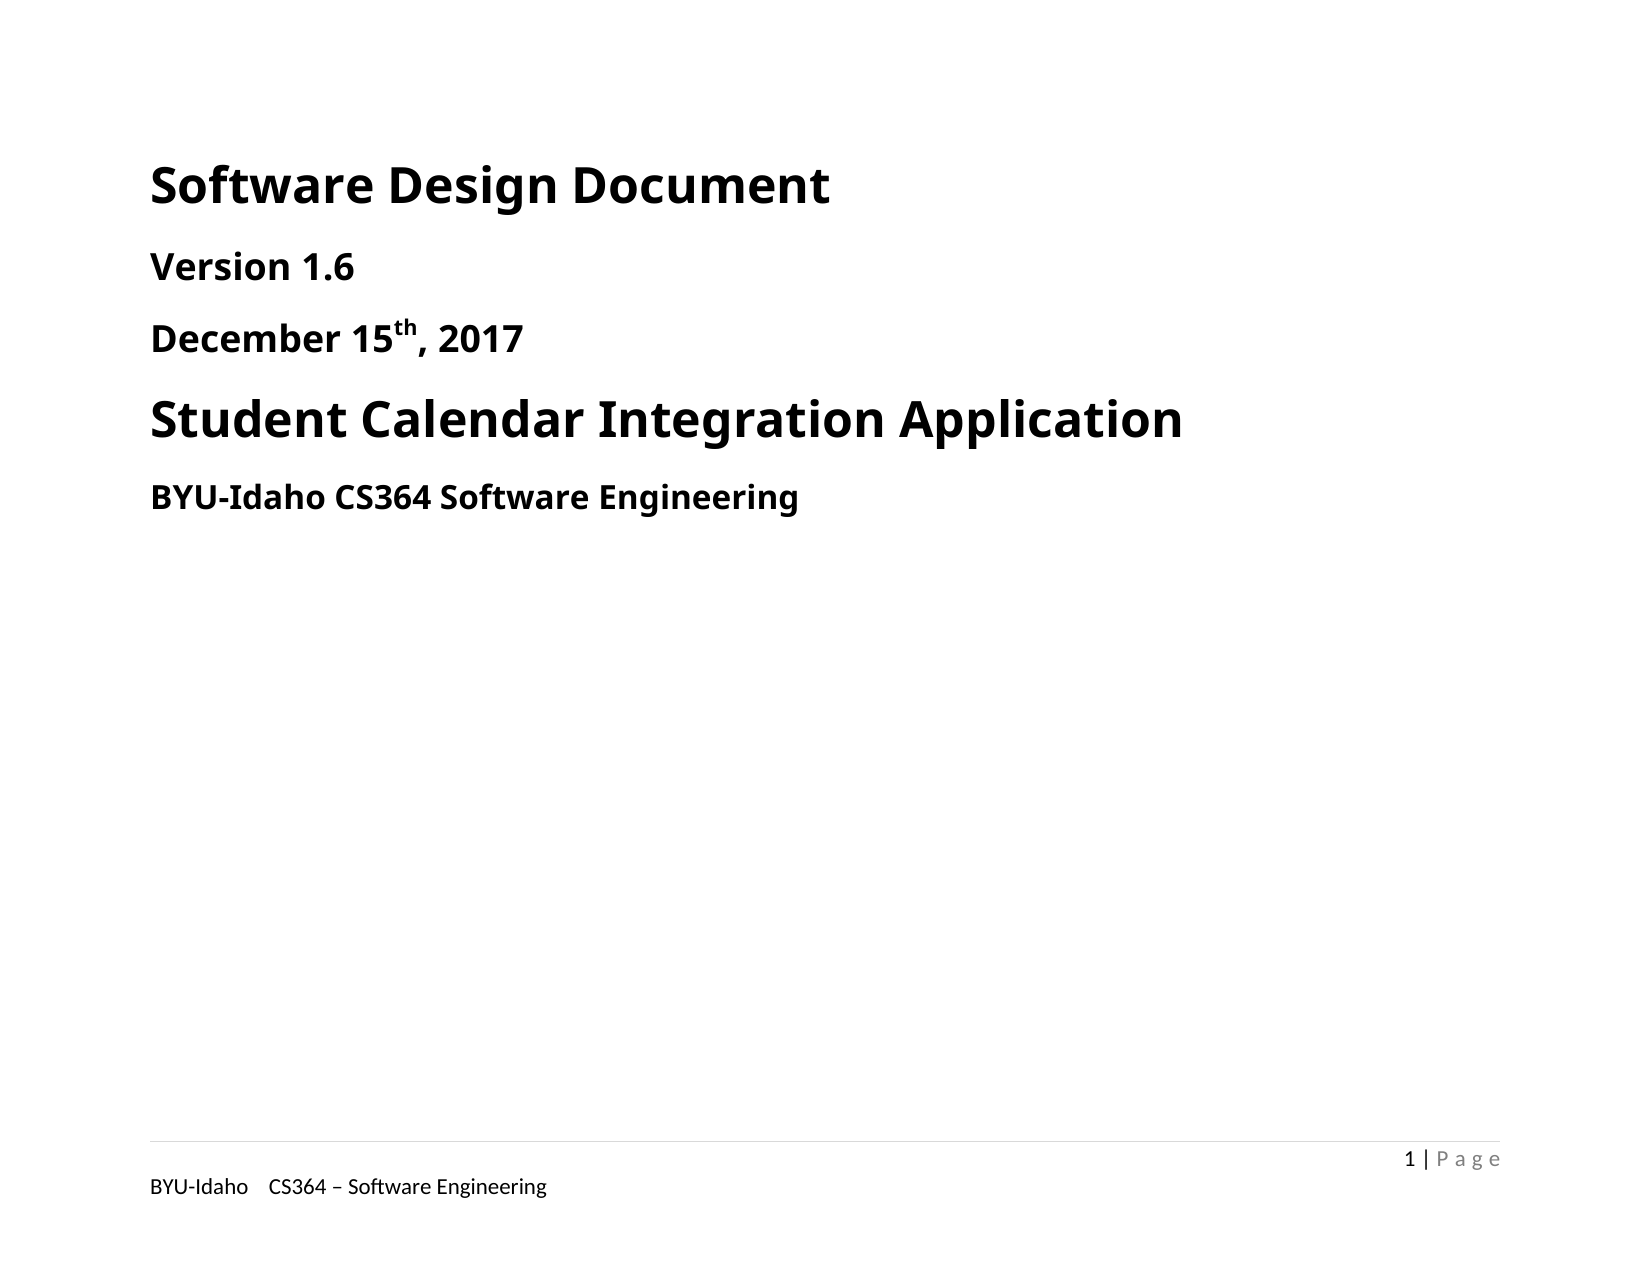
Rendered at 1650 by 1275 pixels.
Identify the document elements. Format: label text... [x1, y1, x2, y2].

text Student Calendar Integration Application [150, 384, 1500, 452]
text Software Design Document [150, 150, 1500, 218]
text December 15th, 2017 [150, 312, 1500, 363]
text Version 1.6 [150, 240, 1500, 291]
text BYU-Idaho CS364 Software Engineering [150, 474, 1500, 519]
